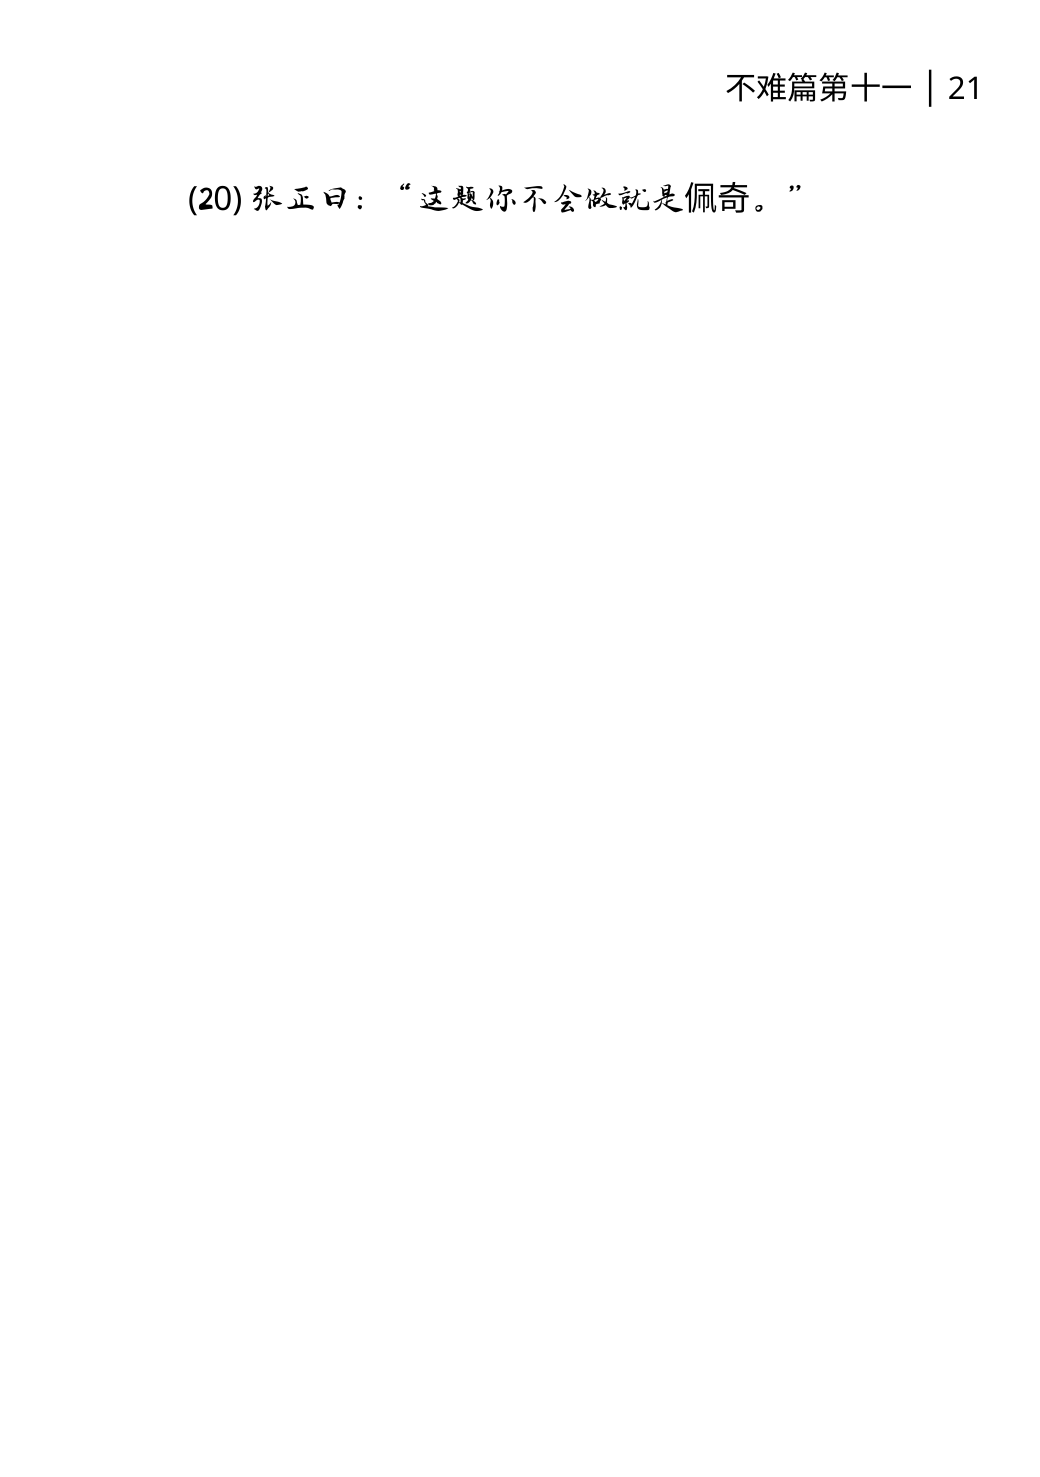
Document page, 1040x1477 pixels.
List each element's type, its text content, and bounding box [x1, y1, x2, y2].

list 张正曰：“这题你不会做就是佩奇。” [188, 166, 852, 233]
